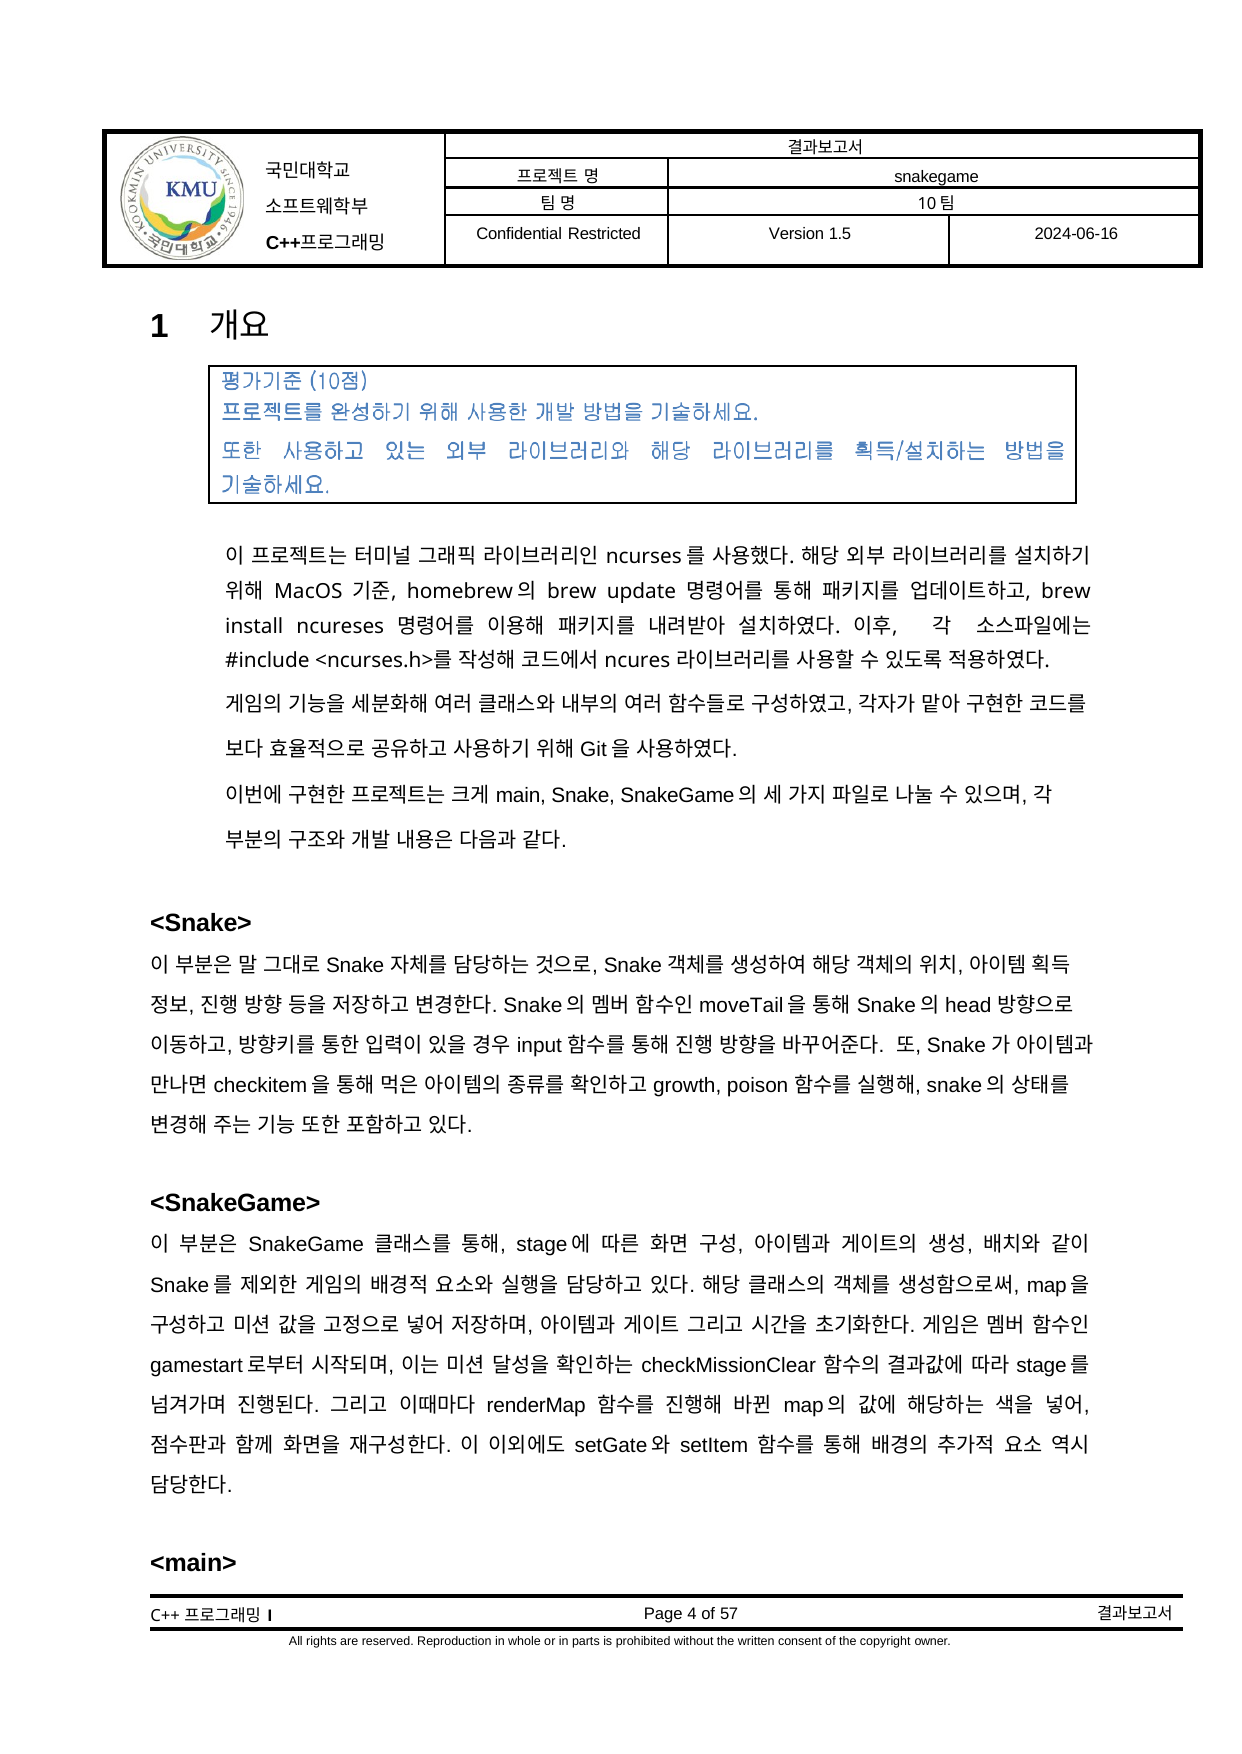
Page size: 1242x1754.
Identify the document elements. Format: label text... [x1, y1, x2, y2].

text 이 부분은 말 그대로 Snake 자체를 담당하는 것으로, Snake 객체를 생성하여 해당 객체의 위치, 아이템 획득 정보, 진행 방향 등을 저장하고 변경한다. Snake의 멤버 함수인 moveTail을 통해 Snake의 head 방향으로 이동하고, 방향키를 통한 입력이 있을 경우 input 함수를 통해 진행 방향을 바꾸어준다. 또, Snake 가 아이템과 만나면 checkitem을 통해 먹은 아이템의 종류를 확인하고 growth, poison 함수를 실행해, snake의 상태를 변경해 주는 기능 또한 포함하고 있다. [150, 948, 1094, 1138]
picture [855, 440, 984, 461]
text <Snake> [150, 908, 1214, 936]
picture [509, 441, 629, 460]
text 게임의 기능을 세분화해 여러 클래스와 내부의 여러 함수들로 구성하였고, 각자가 맡아 구현한 코드를 보다 효율적으로 공유하고 사용하기 위해 Git을 사용하였다. [225, 687, 1094, 763]
picture [386, 441, 425, 460]
picture [447, 441, 486, 460]
picture [222, 402, 757, 421]
picture [651, 441, 690, 460]
picture [222, 370, 366, 391]
picture [713, 441, 833, 460]
picture [222, 475, 329, 494]
text 이 프로젝트는 터미널 그래픽 라이브러리인 ncurses를 사용했다. 해당 외부 라이브러리를 설치하기 위해 MacOS 기준, homebrew의 brew update 명령어를 통해 패키지를 업데이트하고, brew install ncureses 명령어를 이용해 패키지를 내려받아 설치하였다. 이후, 각 소스파일에는 #include <ncurses.h>를 작성해 코드에서 ncures 라이브러리를 사용할 수 있도록 적용하였다. [225, 539, 1091, 674]
text 이번에 구현한 프로젝트는 크게 main, Snake, SnakeGame의 세 가지 파일로 나눌 수 있으며, 각 부분의 구조와 개발 내용은 다음과 같다. [225, 778, 1094, 853]
picture [1006, 441, 1064, 460]
text 이 부분은 SnakeGame 클래스를 통해, stage에 따른 화면 구성, 아이템과 게이트의 생성, 배치와 같이 Snake를 제외한 게임의 배경적 요소와 실행을 담당하고 있다. 해당 클래스의 객체를 생성함으로써, map을 구성하고 미션 값을 고정으로 넣어 저장하며, 아이템과 게이트 그리고 시간을 초기화한다. 게임은 멤버 함수인 gamestart로부터 시작되며, 이는 미션 달성을 확인하는 checkMissionClear 함수의 결과값에 따라 stage를 넘겨가며 진행된다. 그리고 이때마다 renderMap 함수를 진행해 바뀐 map의 값에 해당하는 색을 넣어, 점수판과 함께 화면을 재구성한다. 이 이외에도 setGate와 setItem 함수를 통해 배경의 추가적 요소 역시 담당한다. [150, 1228, 1090, 1498]
subtitle 개요 [150, 301, 1214, 347]
picture [120, 136, 244, 260]
picture [283, 441, 363, 460]
text <SnakeGame> [150, 1187, 1214, 1216]
text <main> [150, 1547, 1214, 1576]
picture [222, 441, 261, 459]
